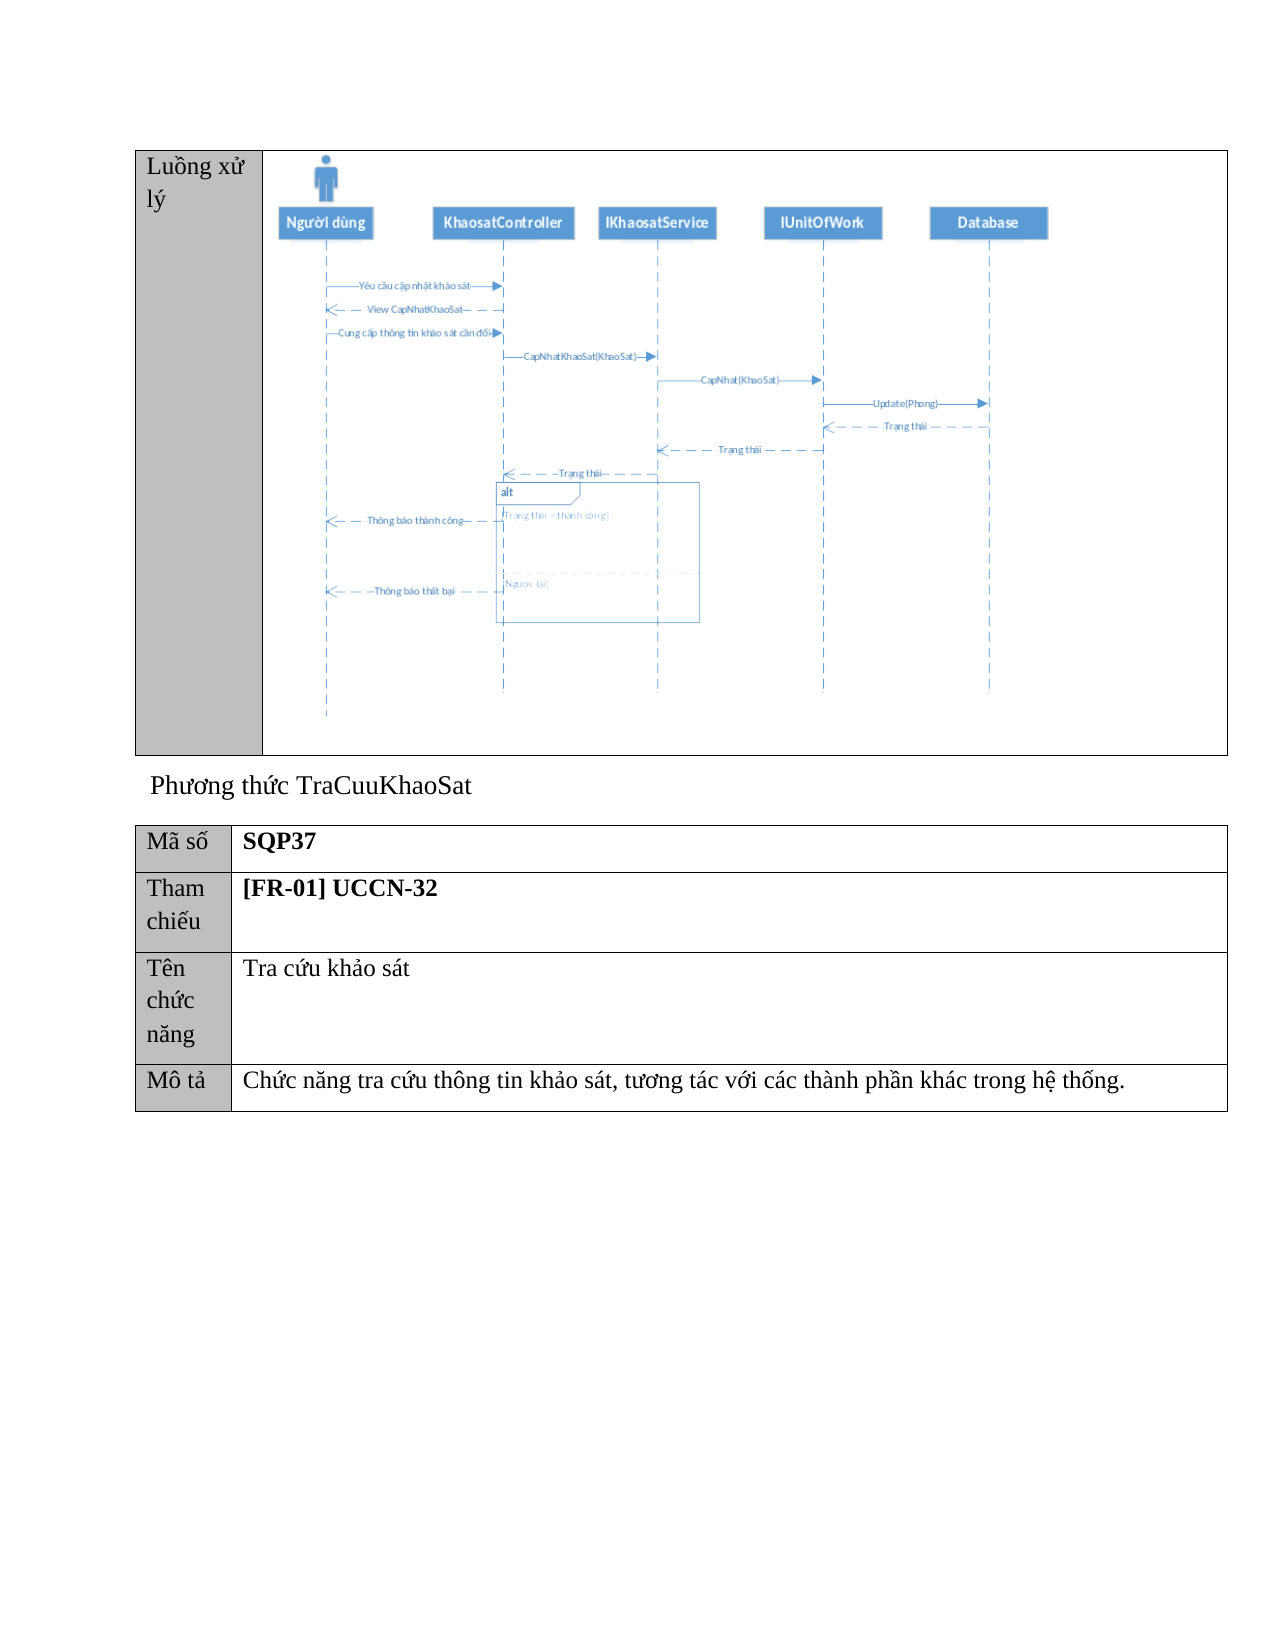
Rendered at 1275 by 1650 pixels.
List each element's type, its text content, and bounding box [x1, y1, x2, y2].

table_header SQP37 [232, 826, 1227, 872]
table_cell Luồng xử lý [136, 151, 262, 755]
table_cell Tra cứu khảo sát [232, 953, 1227, 1064]
table_cell [FR-01] UCCN-32 [232, 873, 1227, 952]
table_cell Tham chiếu [136, 873, 231, 952]
table_header Mã số [136, 826, 231, 872]
list Phương thức TraCuuKhaoSat [150, 769, 1125, 800]
table_cell Tên chức năng [136, 953, 231, 1064]
table_cell Mô tả [136, 1065, 231, 1111]
table_cell [263, 151, 1227, 755]
table_cell Chức năng tra cứu thông tin khảo sát, tương tác với các thành phần khác trong hệ thống. [232, 1065, 1227, 1111]
